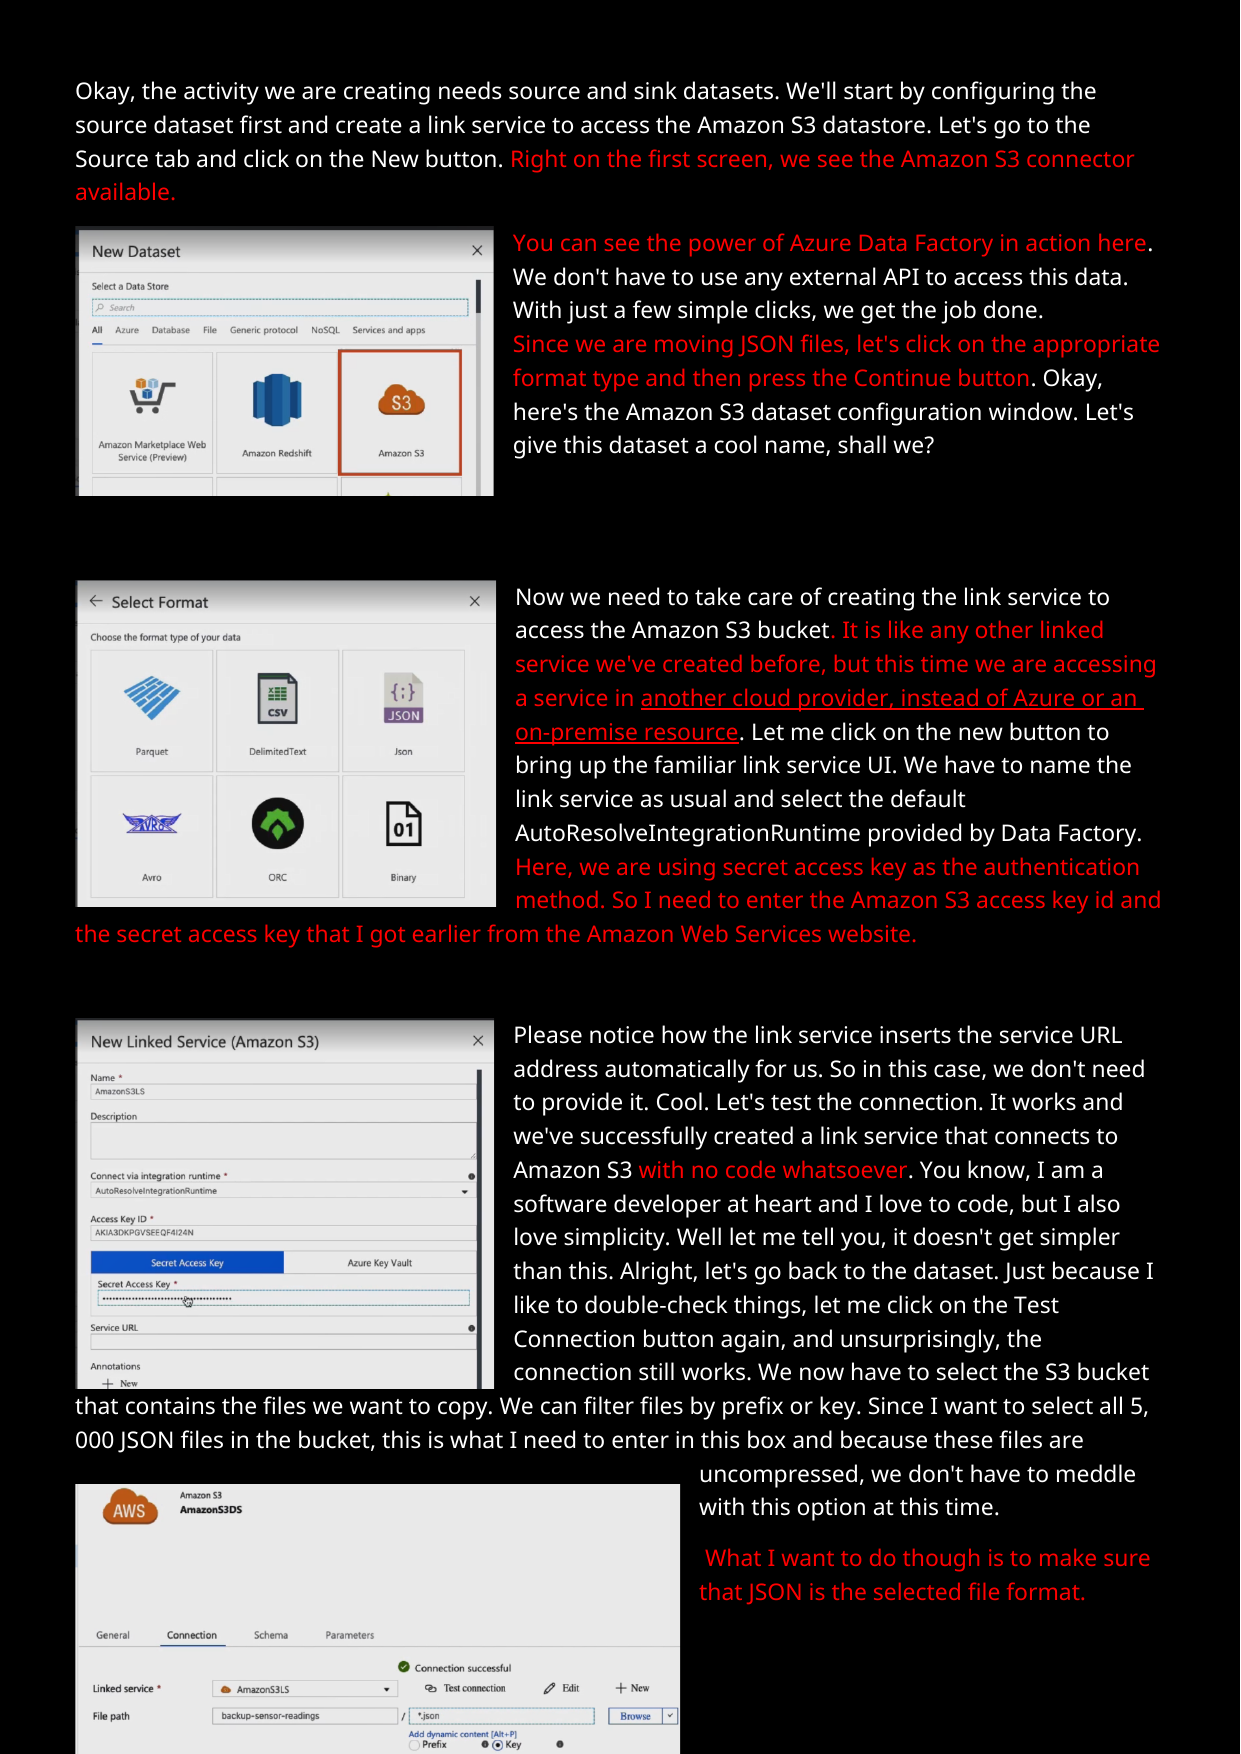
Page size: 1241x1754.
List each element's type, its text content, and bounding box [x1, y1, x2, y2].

picture [75, 1018, 495, 1389]
picture [75, 580, 497, 907]
text You can see the power of Azure Data Factory in action here. We don't have to use any external API to access this data. With just a few simple clicks, we get the job done. Since we are moving JSON files, let's click on the appropriate format type and then press the Continue button. Okay, here's the Amazon S3 dataset configuration window. Let's give this dataset a cool name, shall we? [494, 227, 1165, 460]
text Okay, the activity we are creating needs source and sink datasets. We'll start by configuring the source dataset first and create a link service to access the Amazon S3 datastore. Let's go to the Source tab and click on the New button. Right on the first screen, we see the Amazon S3 connector available. [75, 75, 1165, 207]
picture [75, 226, 494, 496]
picture [75, 1484, 681, 1754]
